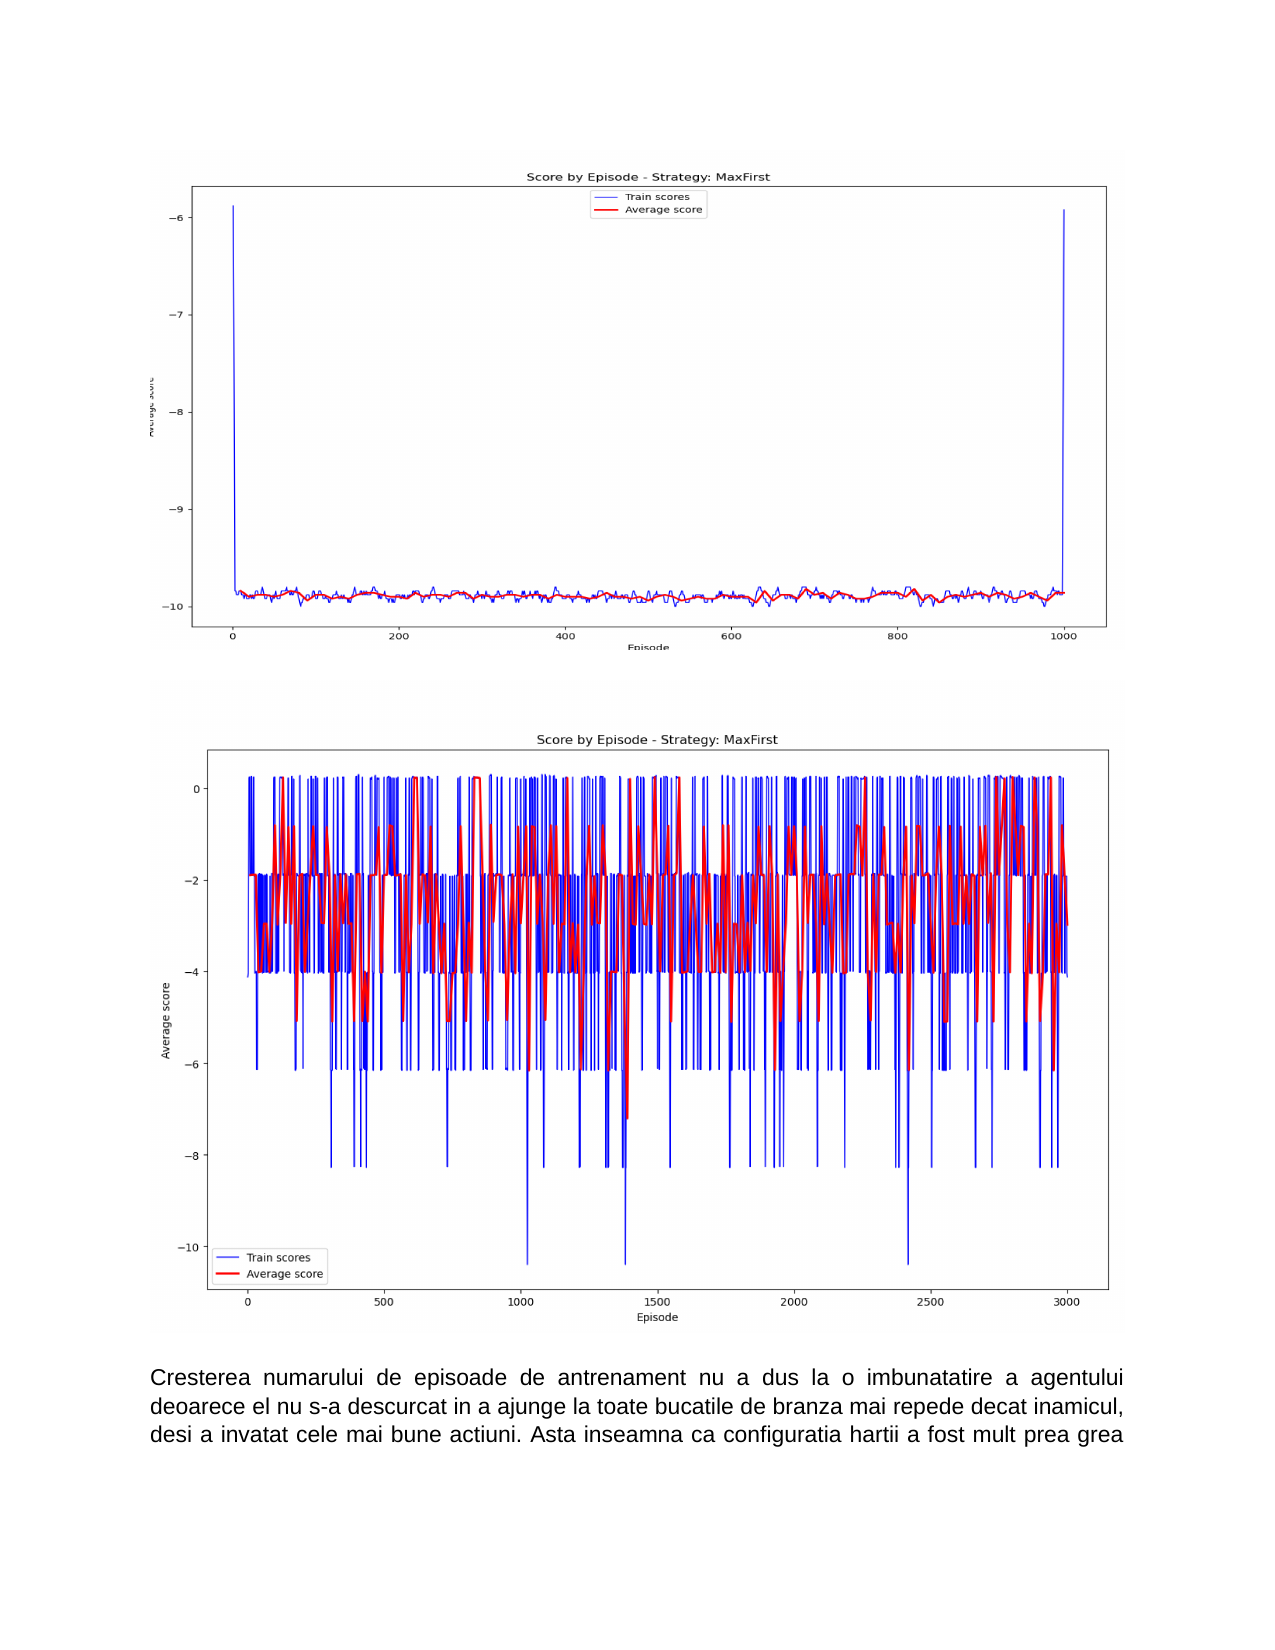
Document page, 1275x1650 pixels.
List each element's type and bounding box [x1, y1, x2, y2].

picture [150, 680, 1125, 1333]
picture [150, 150, 1125, 650]
text [150, 1364, 1125, 1447]
